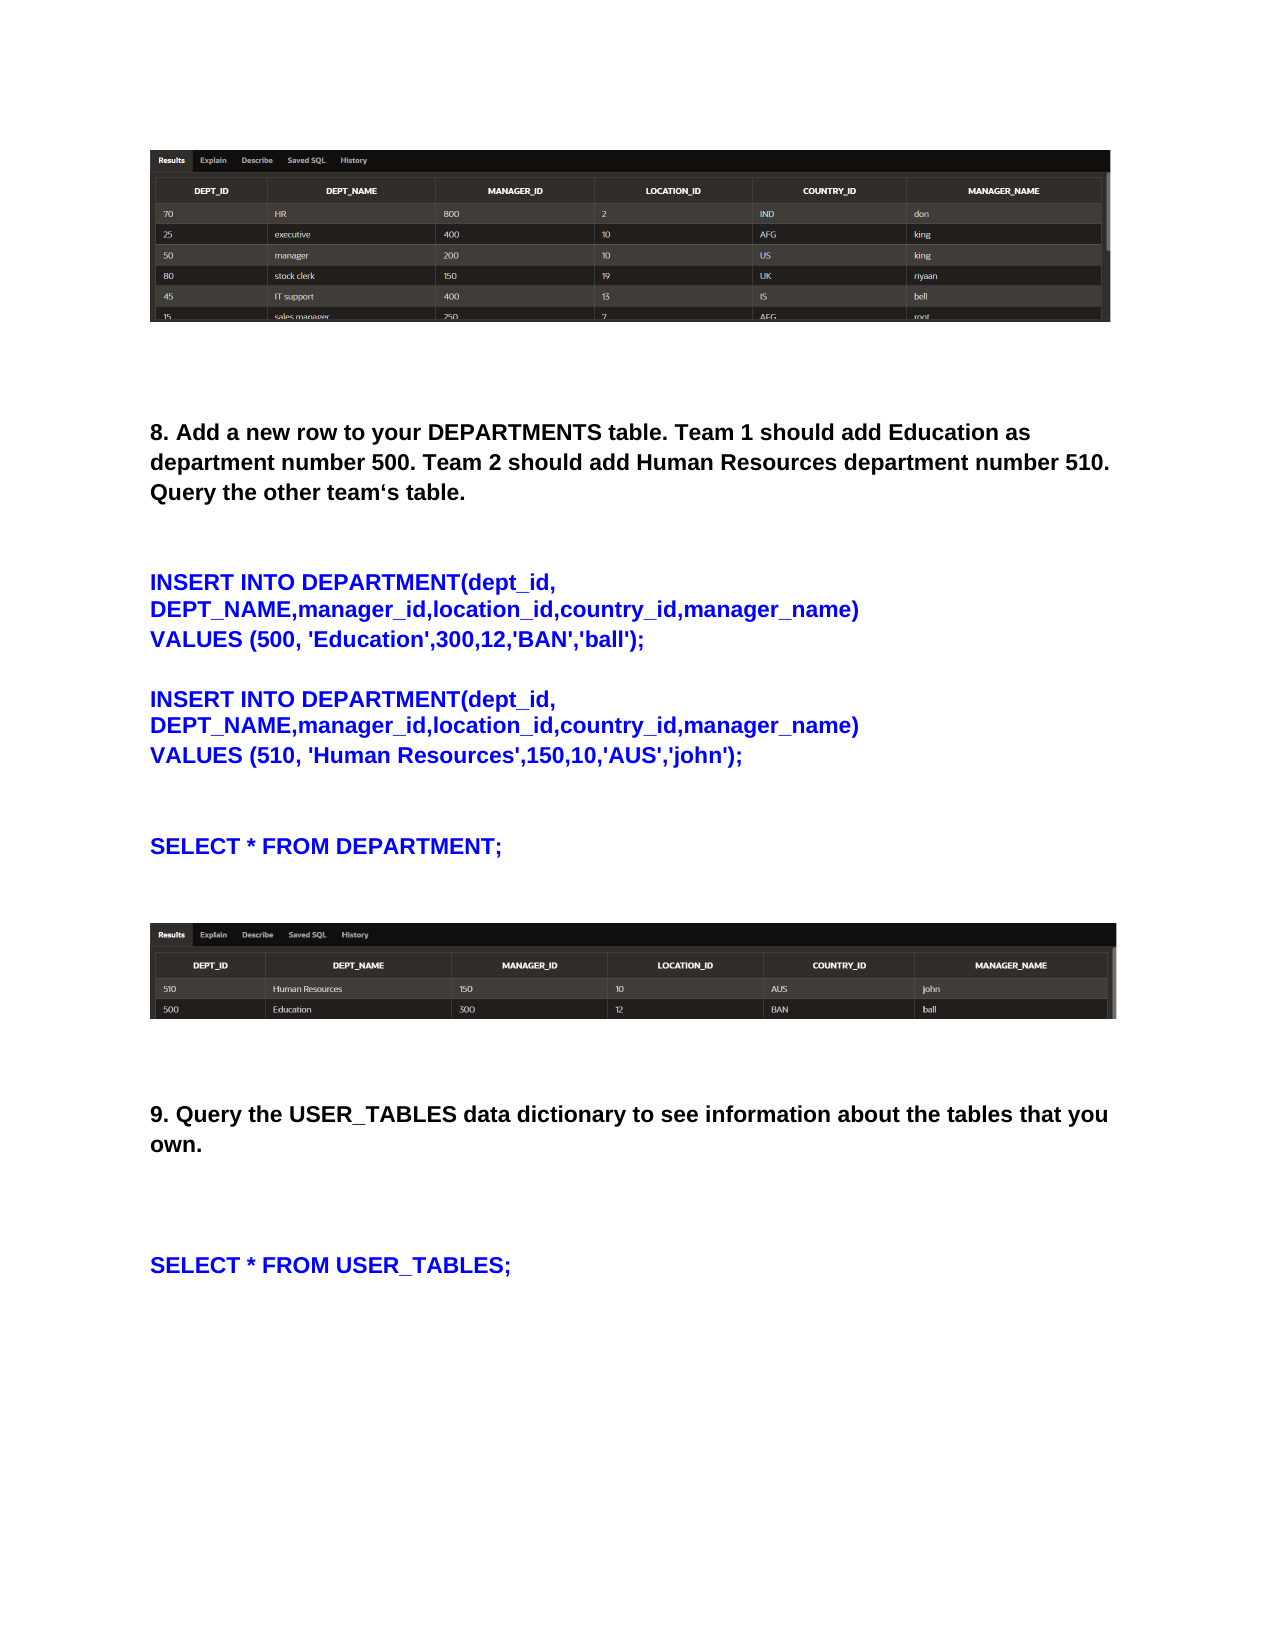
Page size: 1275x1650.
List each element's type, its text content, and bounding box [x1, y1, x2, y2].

text INSERT INTO DEPARTMENT(dept_id, [150, 686, 1210, 712]
list Query the USER_TABLES data dictionary to see information about the tables that you own. [150, 1101, 1109, 1158]
text INSERT INTO DEPARTMENT(dept_id, [150, 569, 1210, 596]
list Add a new row to your DEPARTMENTS table. Team 1 should add Education as department number 500. Team 2 should add Human Resources department number 510. Query the other team‘s table. [150, 418, 1111, 505]
text DEPT_NAME,manager_id,location_id,country_id,manager_name) VALUES (510, 'Human Resources',150,10,'AUS','john'); [150, 712, 884, 769]
text SELECT * FROM USER_TABLES; [150, 1252, 1210, 1278]
text SELECT * FROM DEPARTMENT; [150, 833, 1210, 859]
picture [150, 150, 1111, 322]
text DEPT_NAME,manager_id,location_id,country_id,manager_name) VALUES (500, 'Education',300,12,'BAN','ball'); [150, 596, 884, 652]
picture [150, 923, 1117, 1019]
